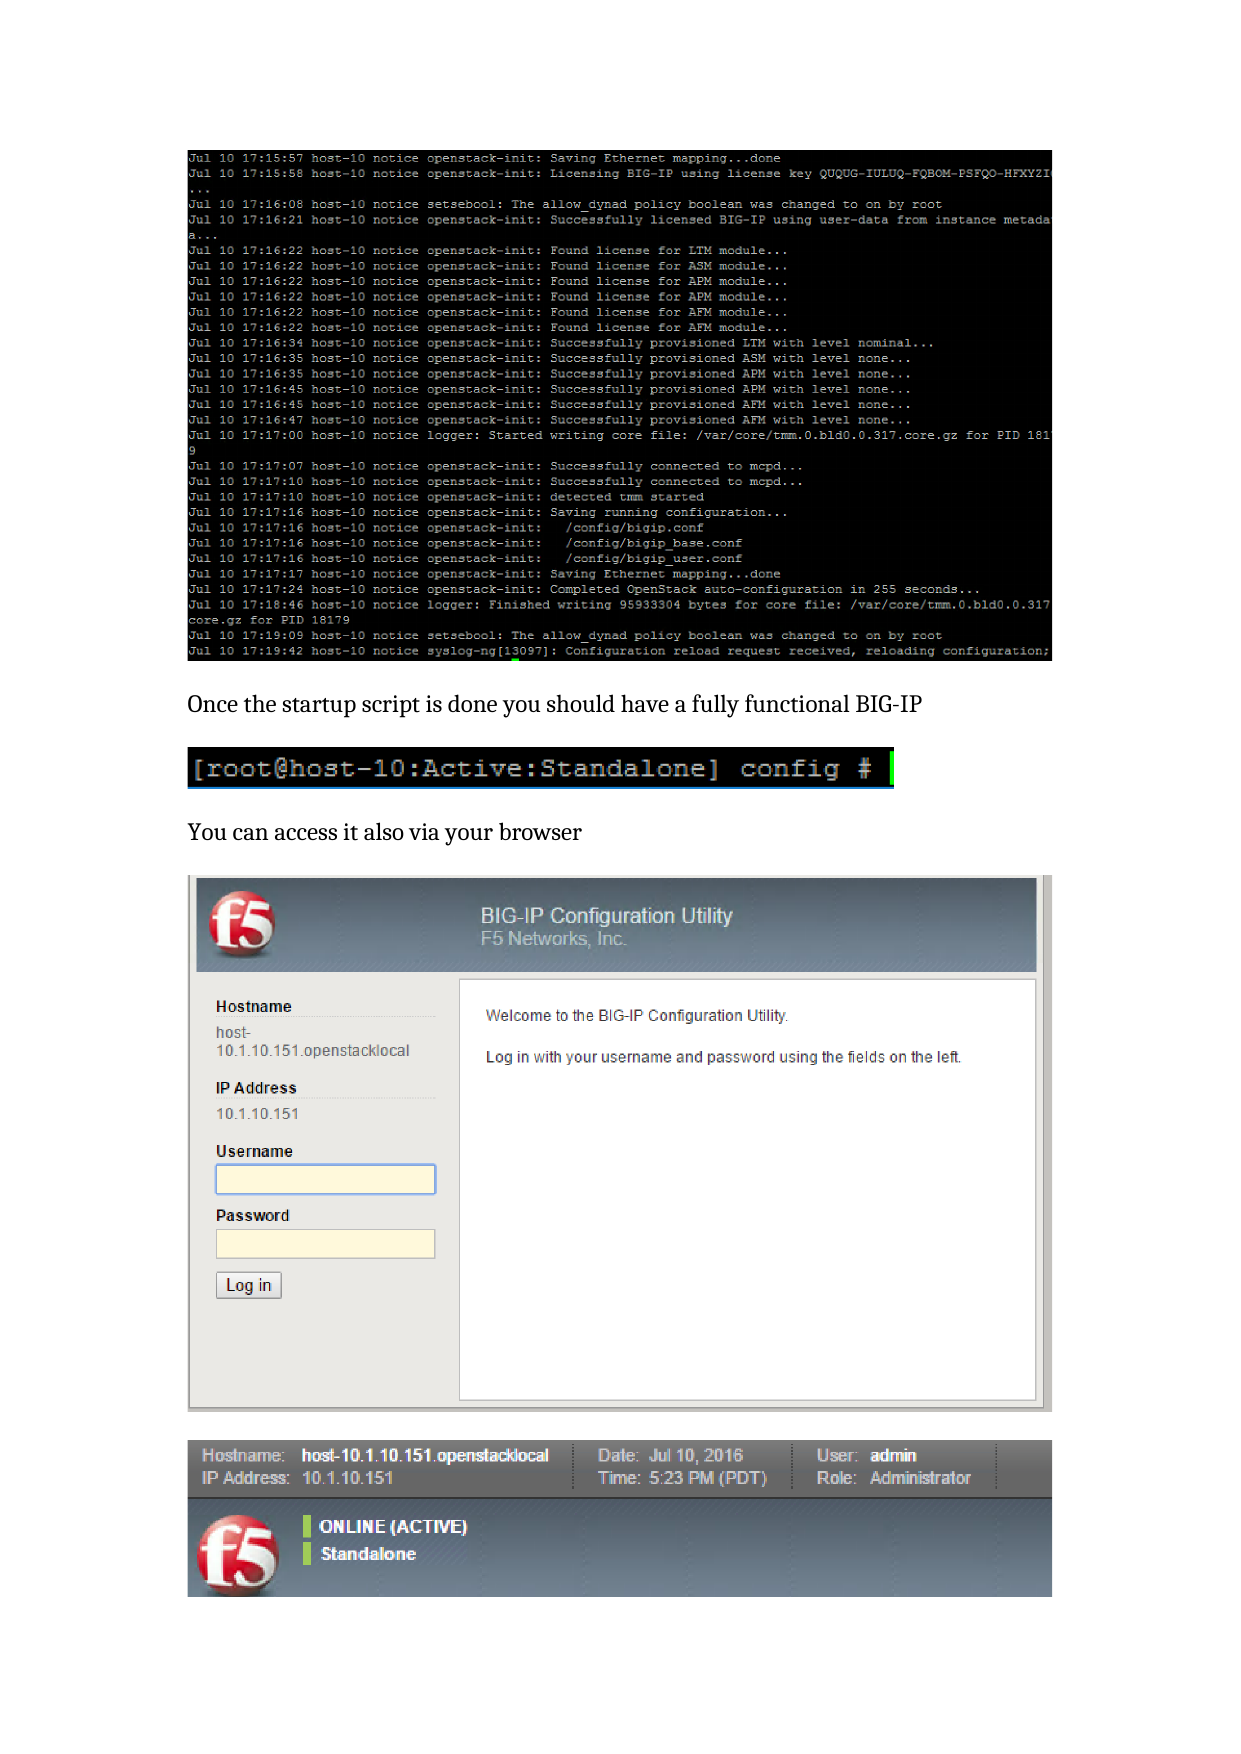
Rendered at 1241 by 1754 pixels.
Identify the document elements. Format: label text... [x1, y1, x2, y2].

picture [187, 150, 1053, 661]
picture [187, 1440, 1053, 1597]
picture [187, 875, 1053, 1412]
picture [187, 747, 894, 789]
text You can access it also via your browser [187, 818, 1053, 846]
text Once the startup script is done you should have a fully functional BIG-IP [187, 690, 1053, 718]
